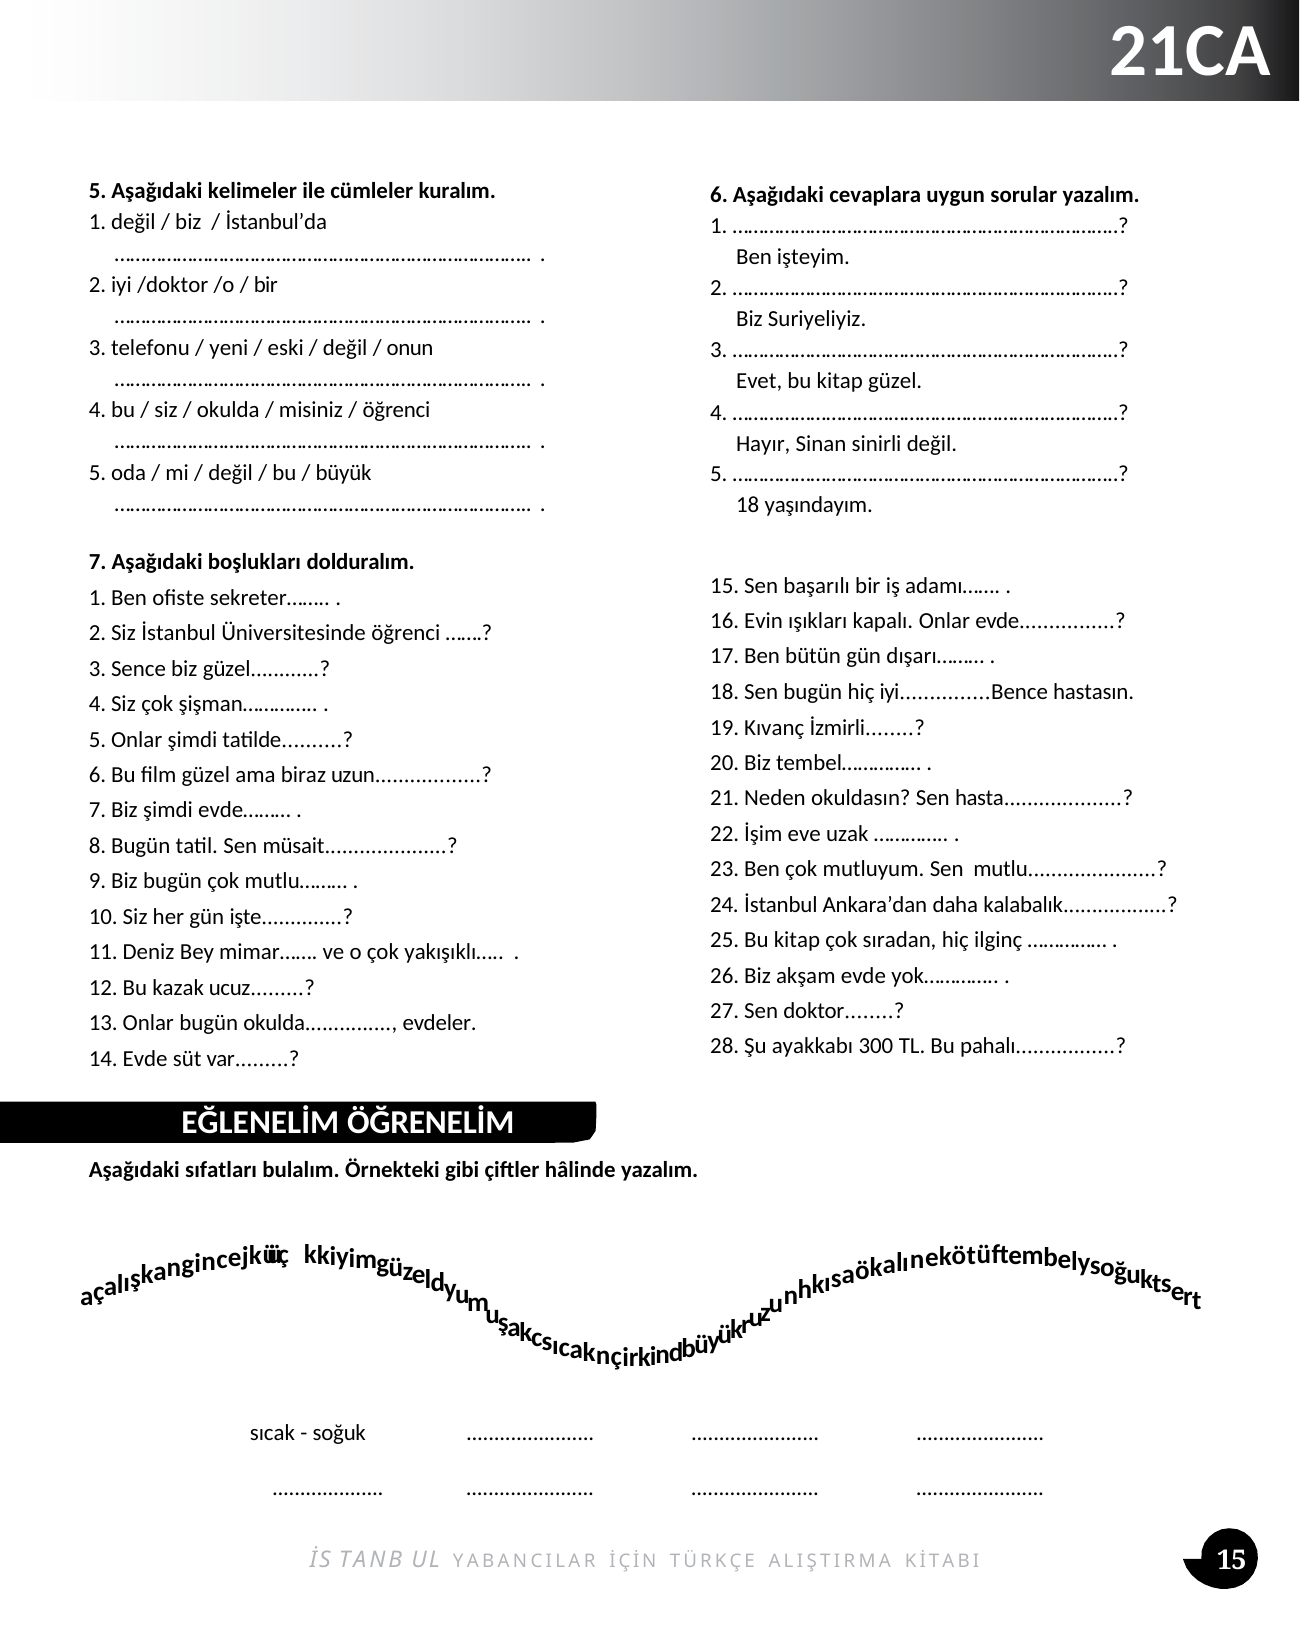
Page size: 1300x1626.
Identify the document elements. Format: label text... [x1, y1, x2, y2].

text 18 yaşındayım. [736, 490, 1284, 518]
text r [0, 1341, 1267, 1373]
subtitle 7. Aşağıdaki boşlukları dolduralım. [88, 547, 552, 575]
picture [0, 0, 1300, 101]
list Neden okuldasın? Sen hasta ? [710, 783, 1284, 811]
subtitle ü [267, 1237, 1284, 1270]
list oda / mi / değil / bu / büyük [88, 458, 552, 486]
list Biz bugün çok mutlu……… . [88, 866, 552, 894]
list ………………………………………………………………..? Biz Suriyeliyiz. [710, 273, 1135, 332]
list Biz tembel…………… . [710, 748, 1284, 776]
list Bu film güzel ama biraz uzun ? [88, 760, 552, 788]
list bu / siz / okulda / misiniz / öğrenci [88, 395, 552, 423]
text …………………………………………………………………….. . [114, 301, 552, 329]
list ………………………………………………………………..? Ben işteyim. [710, 211, 1135, 270]
list Onlar bugün okulda , evdeler. [88, 1008, 552, 1036]
list telefonu / yeni / eski / değil / onun [88, 333, 552, 361]
list Biz şimdi evde……… . [88, 796, 552, 823]
list İşim eve uzak ………….. . [710, 819, 1284, 847]
list Ben bütün gün dışarı……… . [710, 642, 1284, 670]
text Aşağıdaki sıfatları bulalım. Örnekteki gibi çiftler hâlinde yazalım. [88, 1155, 1284, 1183]
list İstanbul Ankara’dan daha kalabalık ? [710, 890, 1284, 918]
list Evin ışıkları kapalı. Onlar evde ? [710, 606, 1284, 634]
list Evde süt var ? [88, 1044, 552, 1072]
subtitle Aşağıdaki cevaplara uygun sorular yazalım. [710, 180, 1284, 208]
list Biz akşam evde yok………….. . [710, 961, 1284, 989]
text …………………………………………………………………….. . [114, 427, 552, 454]
list Ben ofiste sekreter…….. . [88, 583, 552, 611]
subtitle Aşağıdaki kelimeler ile cümleler kuralım. [88, 176, 552, 204]
text …………………………………………………………………….. . [114, 489, 552, 517]
list Onlar şimdi tatilde ? [88, 725, 552, 753]
list Şu ayakkabı 300 TL. Bu pahalı ? [710, 1032, 1284, 1060]
list Deniz Bey mimar……. ve o çok yakışıklı….. . [88, 937, 552, 965]
list ………………………………………………………………..? Evet, bu kitap güzel. [710, 336, 1135, 394]
text …………………………………………………………………….. . [114, 364, 552, 392]
list Sen bugün hiç iyi Bence hastasın. [710, 677, 1284, 705]
list Bu kazak ucuz ? [88, 973, 552, 1001]
list Sen doktor ? [710, 996, 1284, 1024]
text …………………………………………………………………….. . [114, 239, 552, 267]
list iyi /doktor /o / bir [88, 270, 552, 298]
list Sen başarılı bir iş adamı……. . [710, 571, 1284, 599]
list Siz çok şişman………….. . [88, 689, 552, 717]
list Bu kitap çok sıradan, hiç ilginç …………… . [710, 925, 1284, 953]
list ………………………………………………………………..? [710, 460, 1284, 487]
text .................... ....................... ....................... ....................... [32, 1473, 1284, 1501]
list Siz her gün işte ? [88, 902, 552, 930]
list değil / biz / İstanbul’da [88, 207, 552, 236]
list Sence biz güzel ? [88, 654, 552, 682]
list ………………………………………………………………..? Hayır, Sinan sinirli değil. [710, 398, 1135, 457]
list Siz İstanbul Üniversitesinde öğrenci …….? [88, 618, 552, 646]
text sıcak - soğuk ....................... ....................... ....................... [9, 1418, 1284, 1446]
list Bugün tatil. Sen müsait ? [88, 831, 552, 859]
list Kıvanç İzmirli ? [710, 713, 1284, 741]
list Ben çok mutluyum. Sen mutlu ? [710, 854, 1284, 882]
